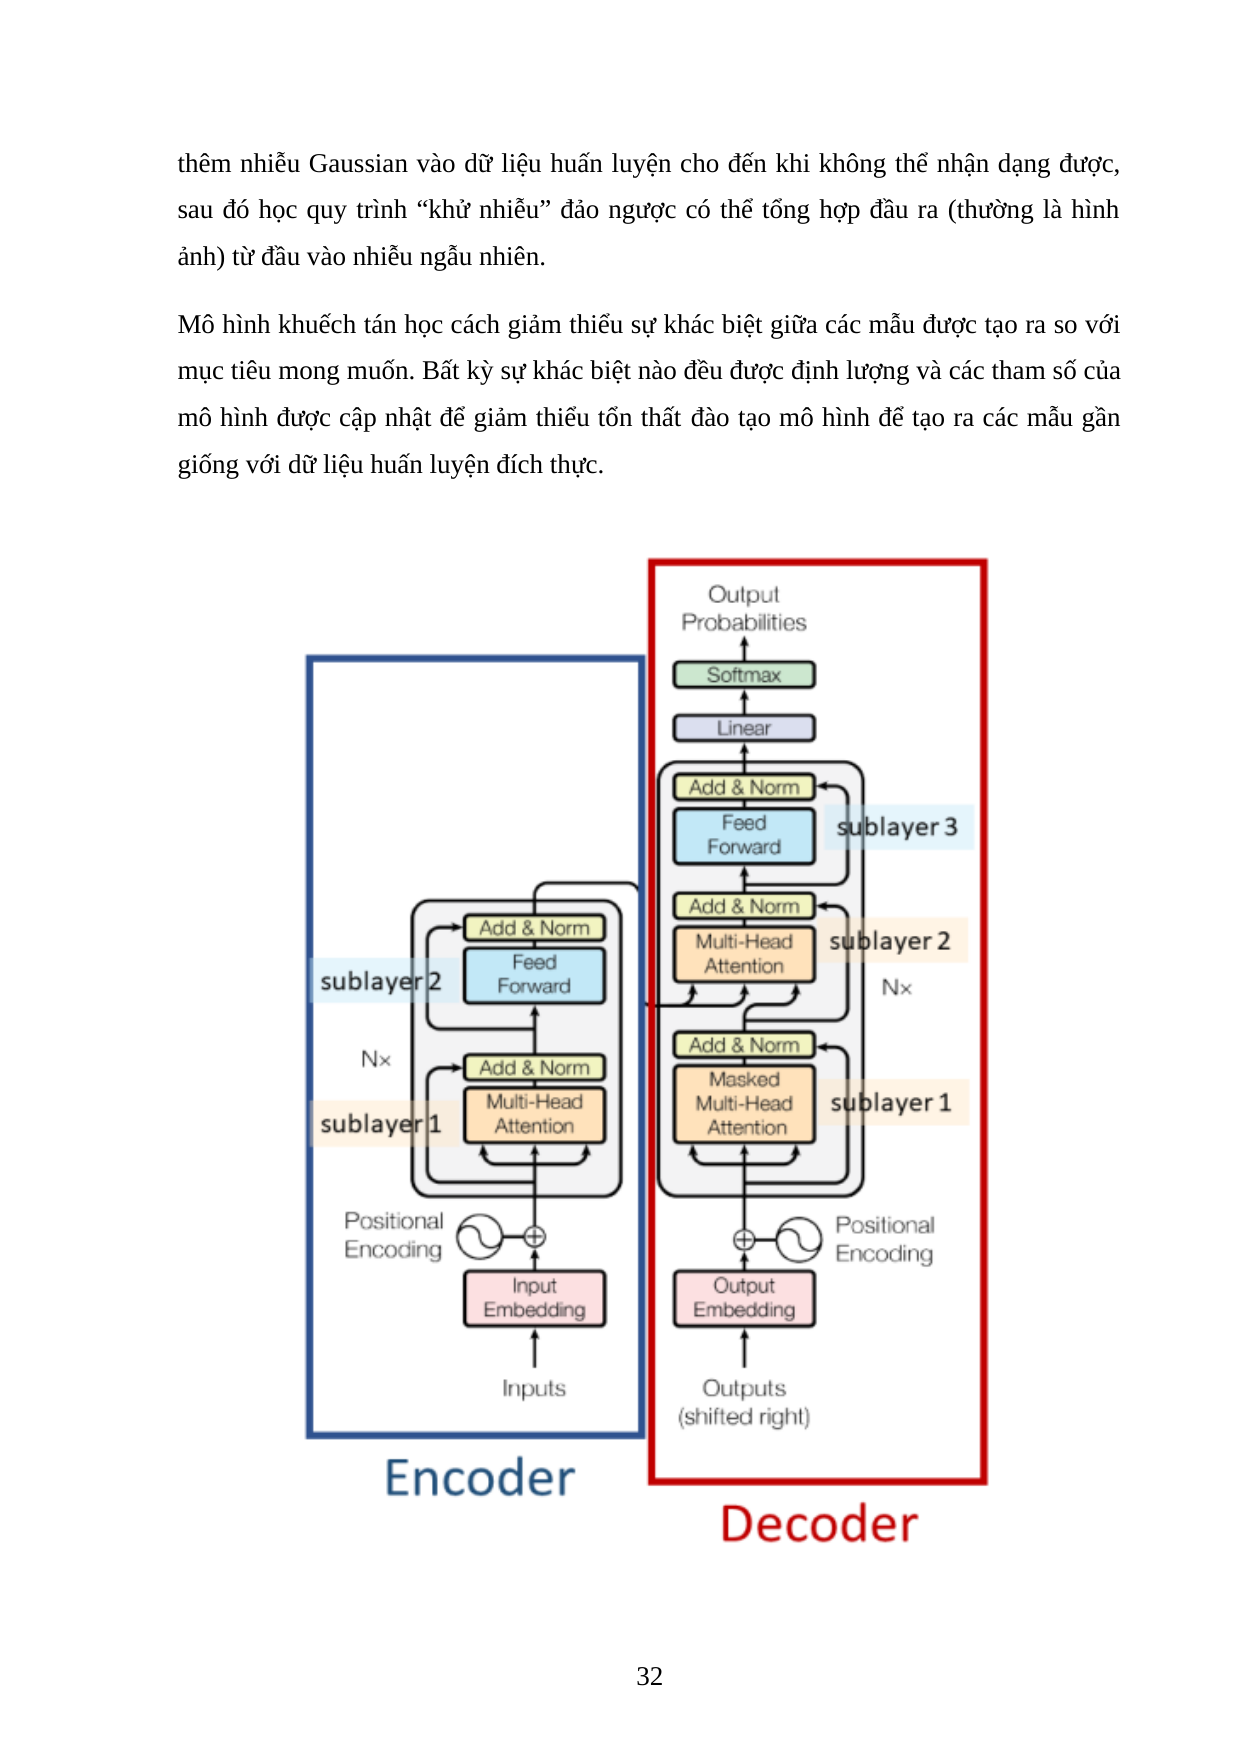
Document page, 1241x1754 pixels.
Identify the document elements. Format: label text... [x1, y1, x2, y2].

text Mô hình khuếch tán học cách giảm thiểu sự khác biệt giữa các mẫu được tạo ra so với mục tiêu mong muốn. Bất kỳ sự khác biệt nào đều được định lượng và các tham số của mô hình được cập nhật để giảm thiểu tổn thất đào tạo mô hình để tạo ra các mẫu gần giống với dữ liệu huấn luyện đích thực. [177, 308, 1122, 479]
picture [266, 515, 1033, 1589]
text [177, 147, 1122, 271]
